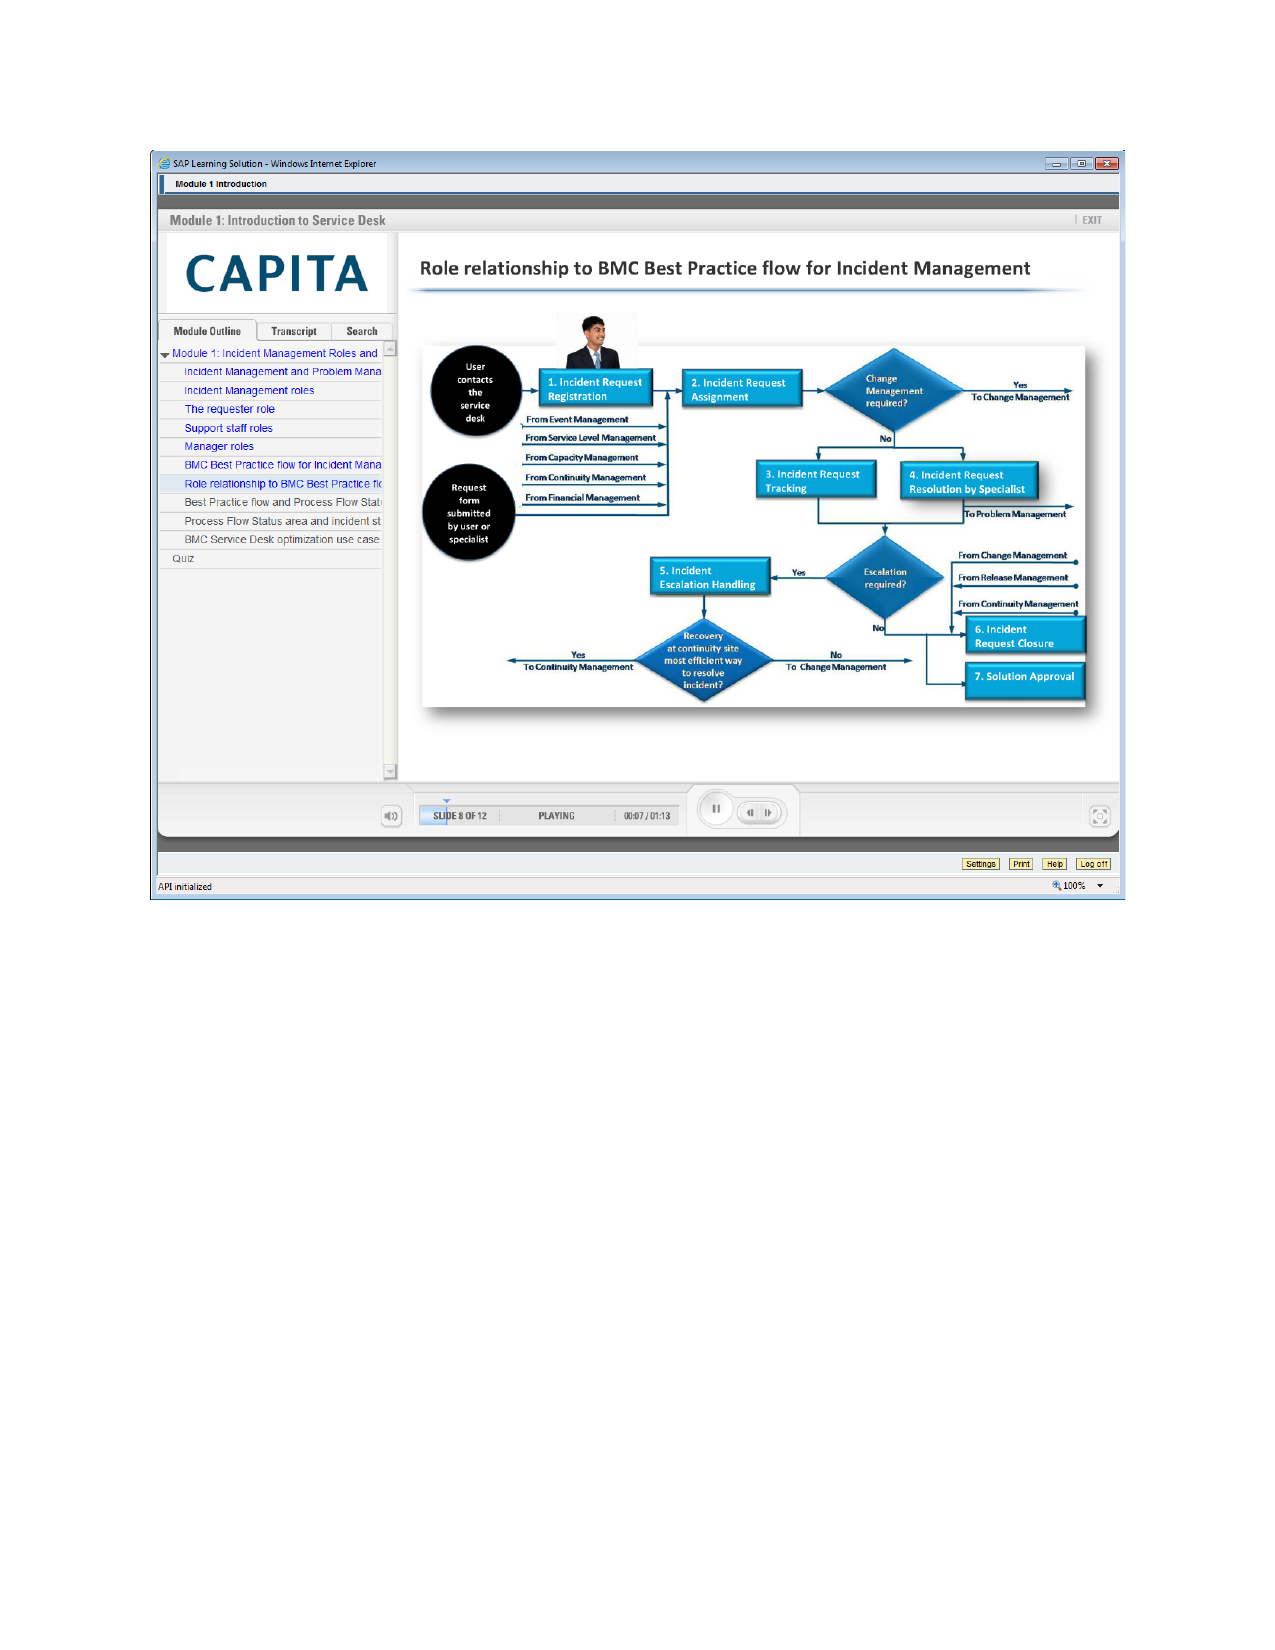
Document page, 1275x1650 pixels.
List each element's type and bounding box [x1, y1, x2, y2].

picture [150, 150, 1125, 900]
